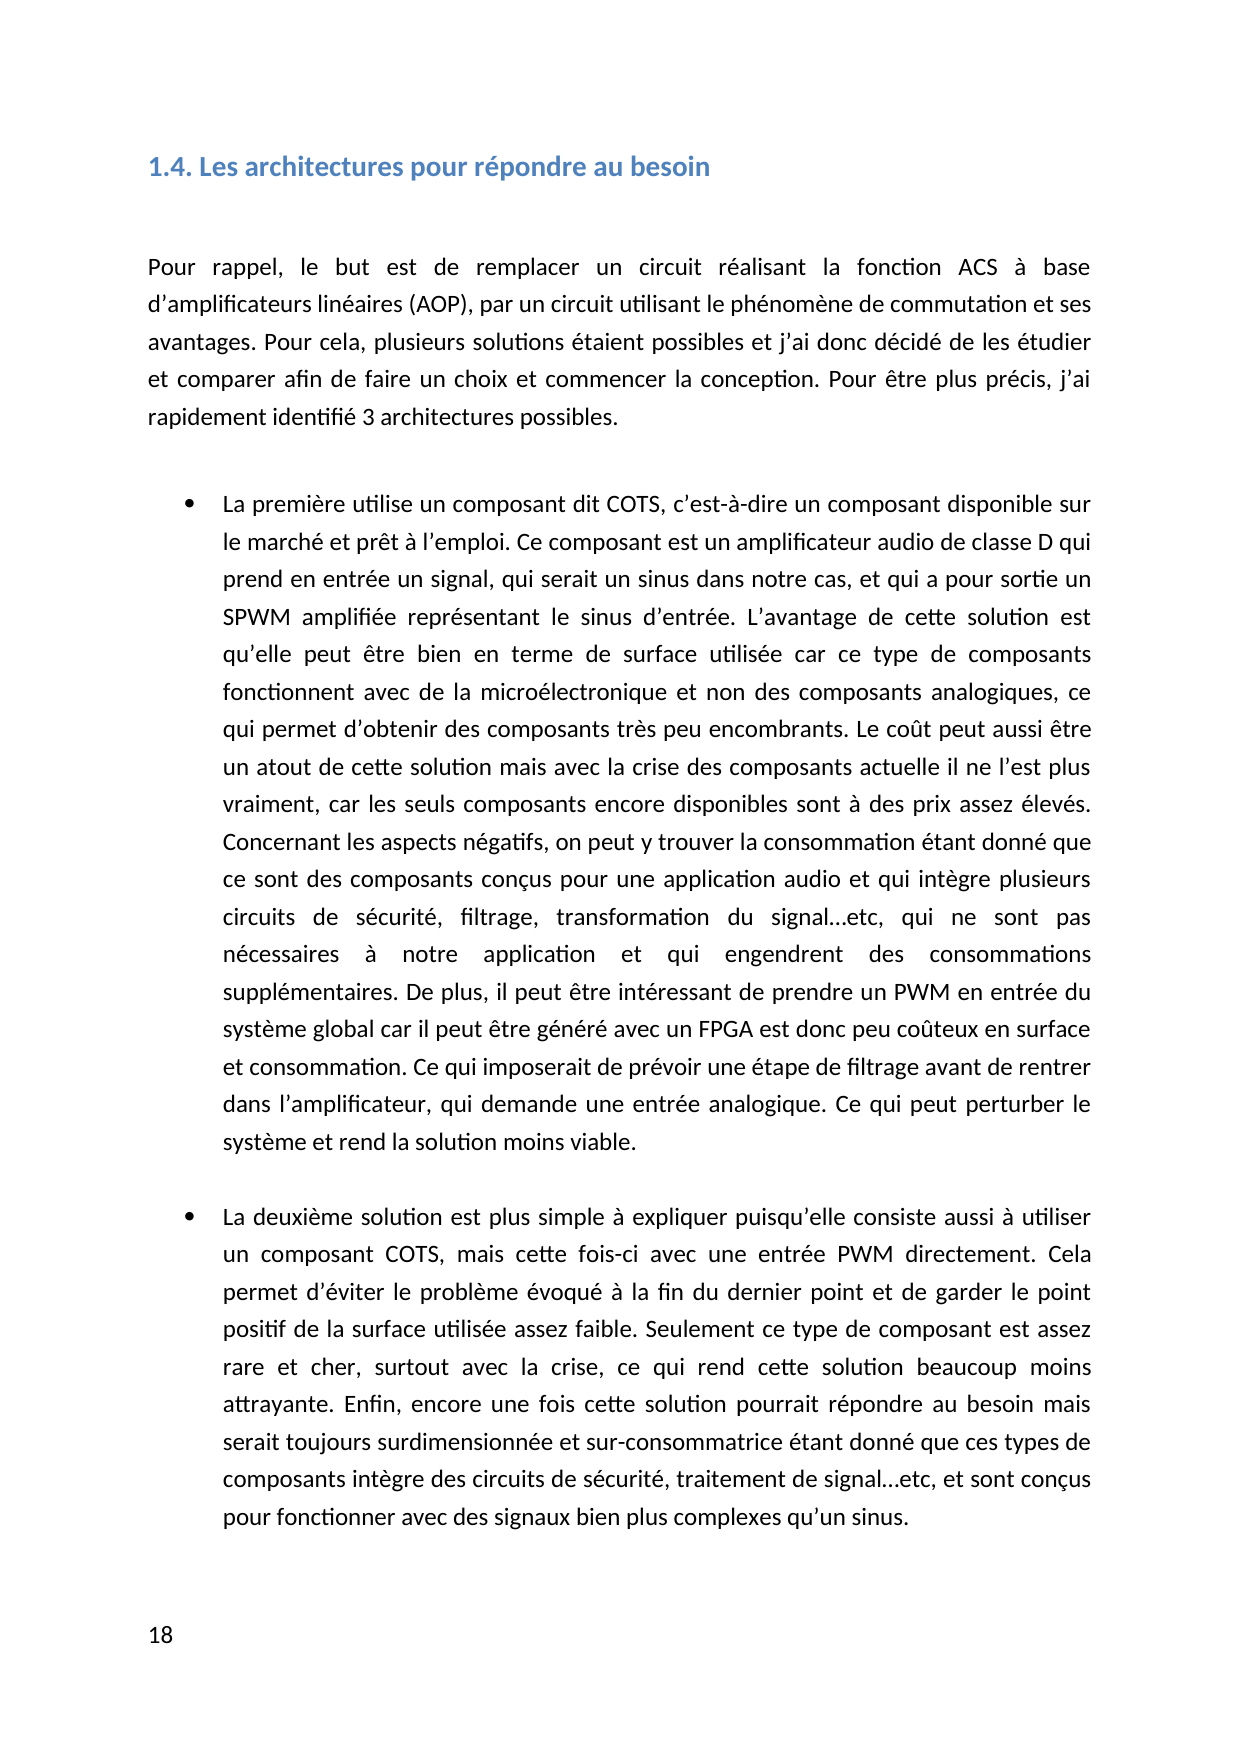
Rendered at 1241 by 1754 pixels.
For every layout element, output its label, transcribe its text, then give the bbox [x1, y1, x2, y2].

list La deuxième solution est plus simple à expliquer puisqu’elle consiste aussi à utiliser un composant COTS, mais cette fois-ci avec une entrée PWM directement. Cela permet d’éviter le problème évoqué à la fin du dernier point et de garder le point positif de la surface utilisée assez faible. Seulement ce type de composant est assez rare et cher, surtout avec la crise, ce qui rend cette solution beaucoup moins attrayante. Enfin, encore une fois cette solution pourrait répondre au besoin mais serait toujours surdimensionnée et sur-consommatrice étant donné que ces types de composants intègre des circuits de sécurité, traitement de signal…etc, et sont conçus pour fonctionner avec des signaux bien plus complexes qu’un sinus. [185, 1194, 1093, 1531]
list La première utilise un composant dit COTS, c’est-à-dire un composant disponible sur le marché et prêt à l’emploi. Ce composant est un amplificateur audio de classe D qui prend en entrée un signal, qui serait un sinus dans notre cas, et qui a pour sortie un SPWM amplifiée représentant le sinus d’entrée. L’avantage de cette solution est qu’elle peut être bien en terme de surface utilisée car ce type de composants fonctionnent avec de la microélectronique et non des composants analogiques, ce qui permet d’obtenir des composants très peu encombrants. Le coût peut aussi être un atout de cette solution mais avec la crise des composants actuelle il ne l’est plus vraiment, car les seuls composants encore disponibles sont à des prix assez élevés. Concernant les aspects négatifs, on peut y trouver la consommation étant donné que ce sont des composants conçus pour une application audio et qui intègre plusieurs circuits de sécurité, filtrage, transformation du signal…etc, qui ne sont pas nécessaires à notre application et qui engendrent des consommations supplémentaires. De plus, il peut être intéressant de prendre un PWM en entrée du système global car il peut être généré avec un FPGA est donc peu coûteux en surface et consommation. Ce qui imposerait de prévoir une étape de filtrage avant de rentrer dans l’amplificateur, qui demande une entrée analogique. Ce qui peut perturber le système et rend la solution moins viable. [185, 481, 1093, 1156]
text Pour rappel, le but est de remplacer un circuit réalisant la fonction ACS à base d’amplificateurs linéaires (AOP), par un circuit utilisant le phénomène de commutation et ses avantages. Pour cela, plusieurs solutions étaient possibles et j’ai donc décidé de les étudier et comparer afin de faire un choix et commencer la conception. Pour être plus précis, j’ai rapidement identifié 3 architectures possibles. [148, 244, 1093, 431]
subtitle 1.4. Les architectures pour répondre au besoin [148, 148, 1093, 183]
